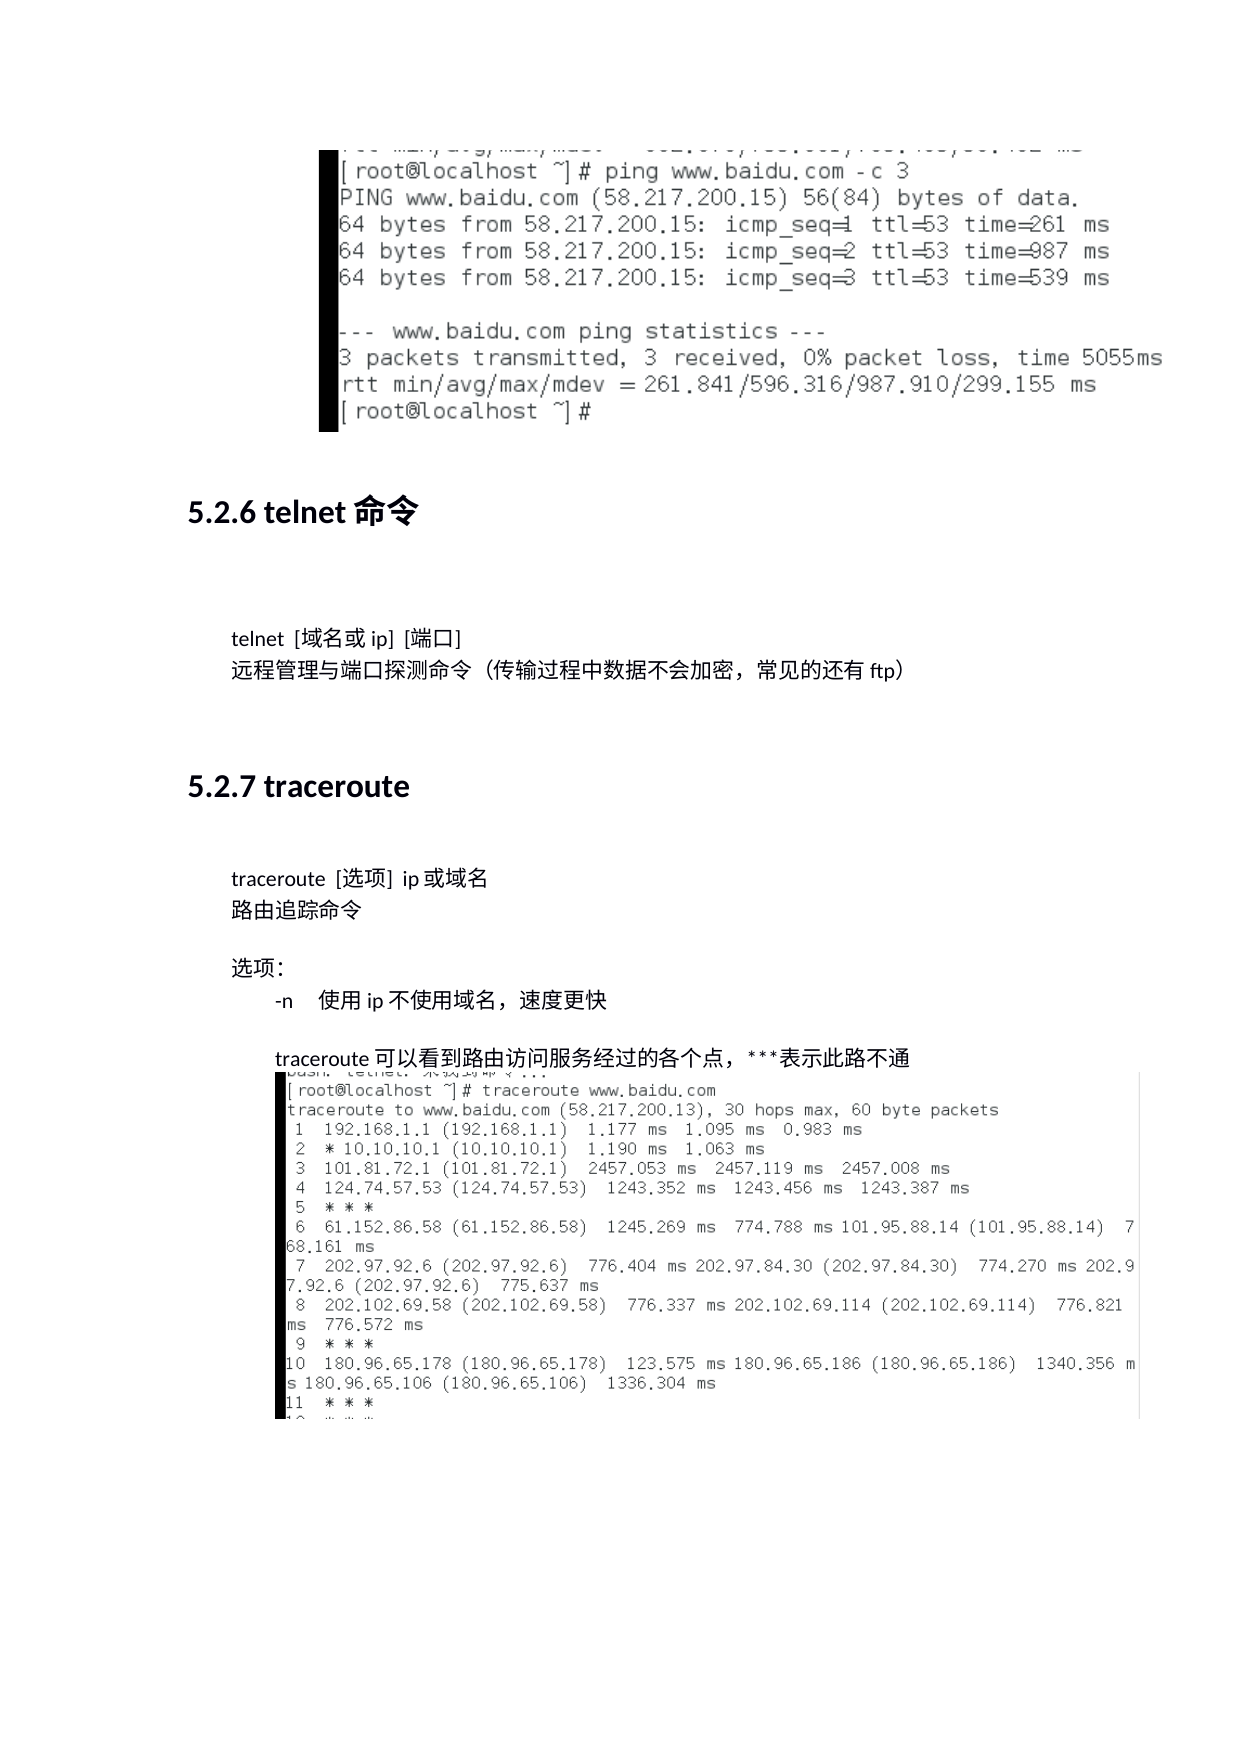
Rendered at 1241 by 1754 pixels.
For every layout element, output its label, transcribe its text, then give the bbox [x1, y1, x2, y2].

picture [318, 150, 1184, 432]
text 5.2.7 traceroute [187, 765, 1053, 805]
picture [275, 1072, 1140, 1419]
list traceroute [选项] ip或域名 [187, 861, 1053, 893]
list 远程管理与端口探测命令（传输过程中数据不会加密，常见的还有ftp） [187, 653, 1053, 684]
list 选项： [187, 951, 1053, 983]
list 路由追踪命令 [187, 893, 1053, 924]
text 5.2.6 telnet命令 [187, 485, 1053, 533]
list traceroute 可以看到路由访问服务经过的各个点，***表示此路不通 [231, 1041, 1053, 1073]
list -n 使用ip不使用域名，速度更快 [231, 983, 1053, 1014]
list telnet [域名或ip] [端口] [187, 621, 1053, 653]
